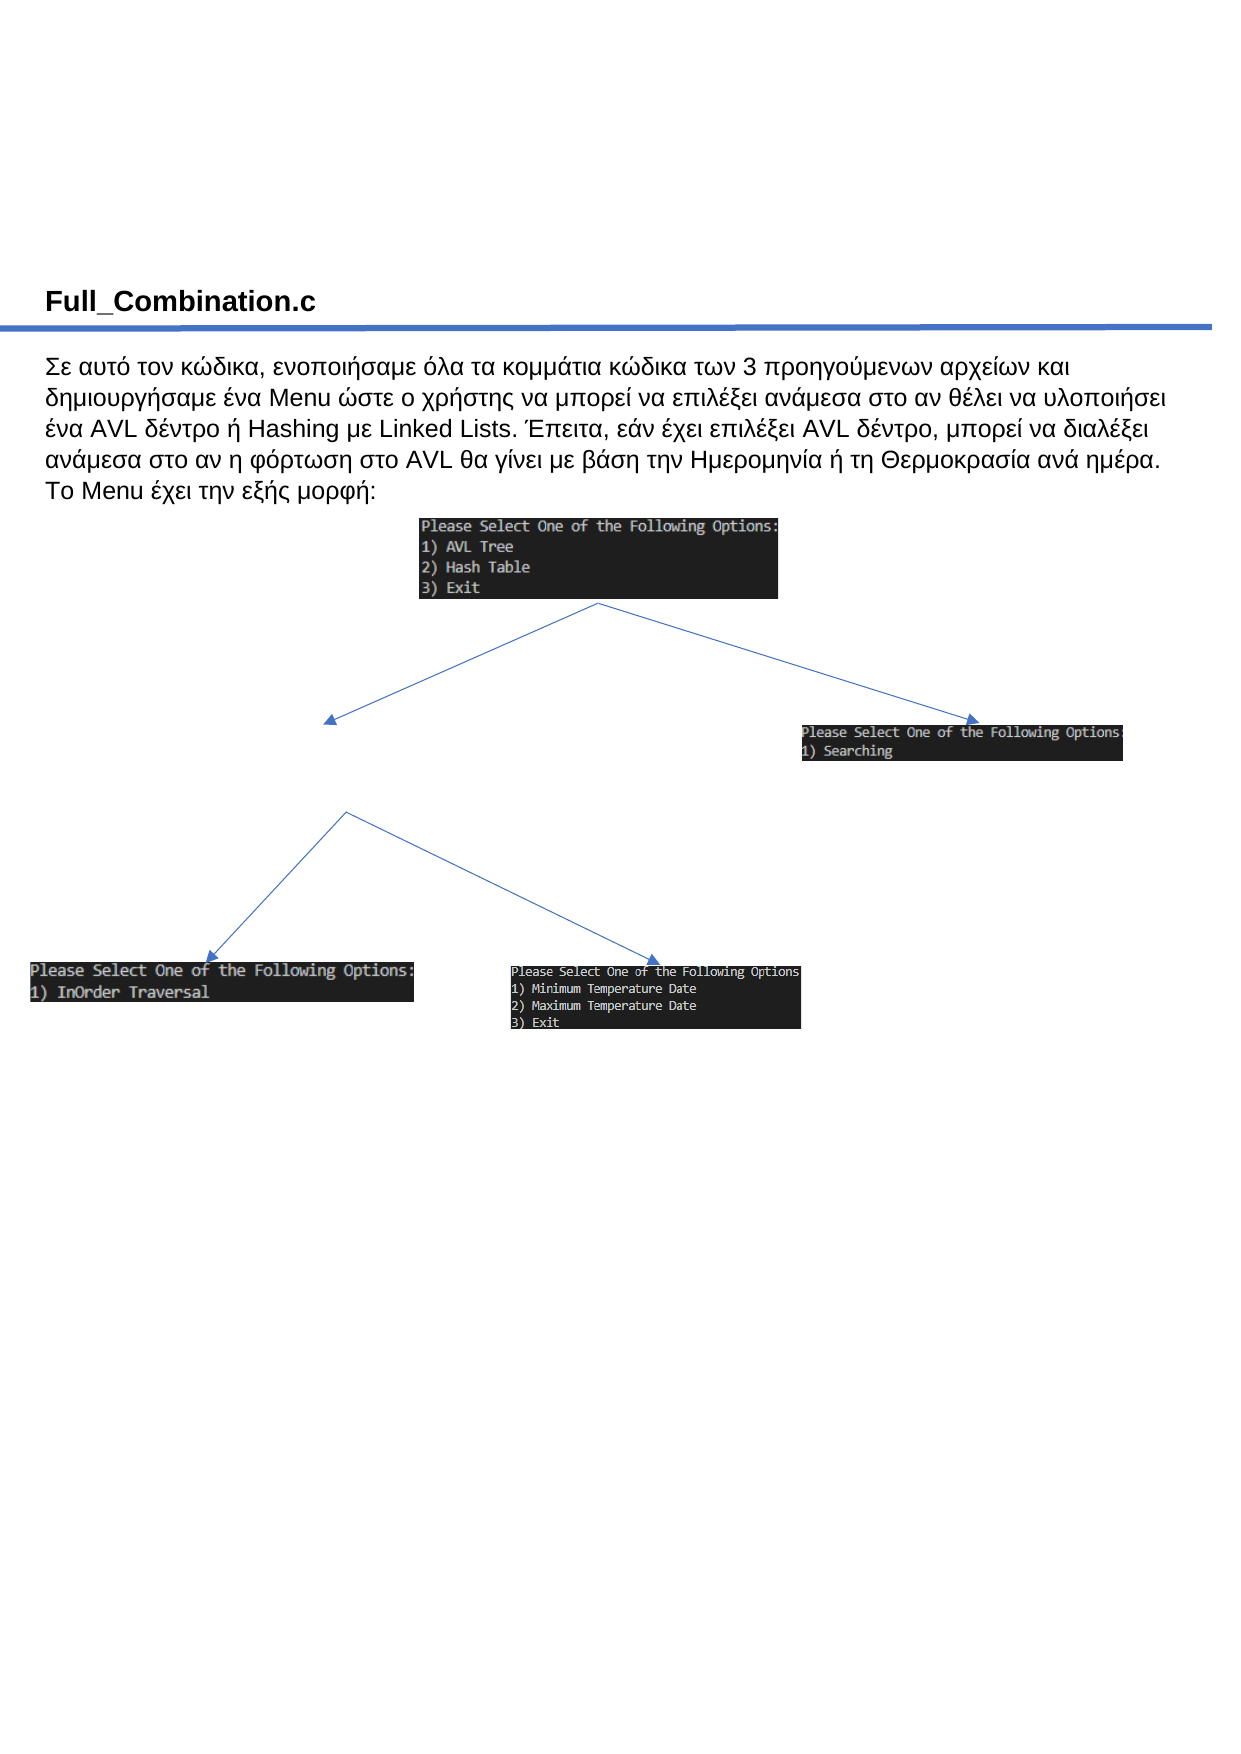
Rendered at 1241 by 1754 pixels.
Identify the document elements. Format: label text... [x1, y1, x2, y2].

text Σε αυτό τον κώδικα, ενοποιήσαμε όλα τα κομμάτια κώδικα των 3 προηγούμενων αρχείων και δημιουργήσαμε ένα Menu ώστε ο χρήστης να μπορεί να επιλέξει ανάμεσα στο αν θέλει να υλοποιήσει ένα AVL δέντρο ή Hashing με Linked Lists. Έπειτα, εάν έχει επιλέξει AVL δέντρο, μπορεί να διαλέξει ανάμεσα στο αν η φόρτωση στο AVL θα γίνει με βάση την Ημερομηνία ή τη Θερμοκρασία ανά ημέρα. [45, 352, 1195, 473]
picture [419, 518, 779, 599]
text Full_Combination.c [45, 284, 1195, 318]
picture [510, 966, 802, 1029]
text Το Menu έχει την εξής μορφή: [45, 476, 1195, 504]
picture [30, 962, 414, 1002]
picture [802, 725, 1123, 761]
